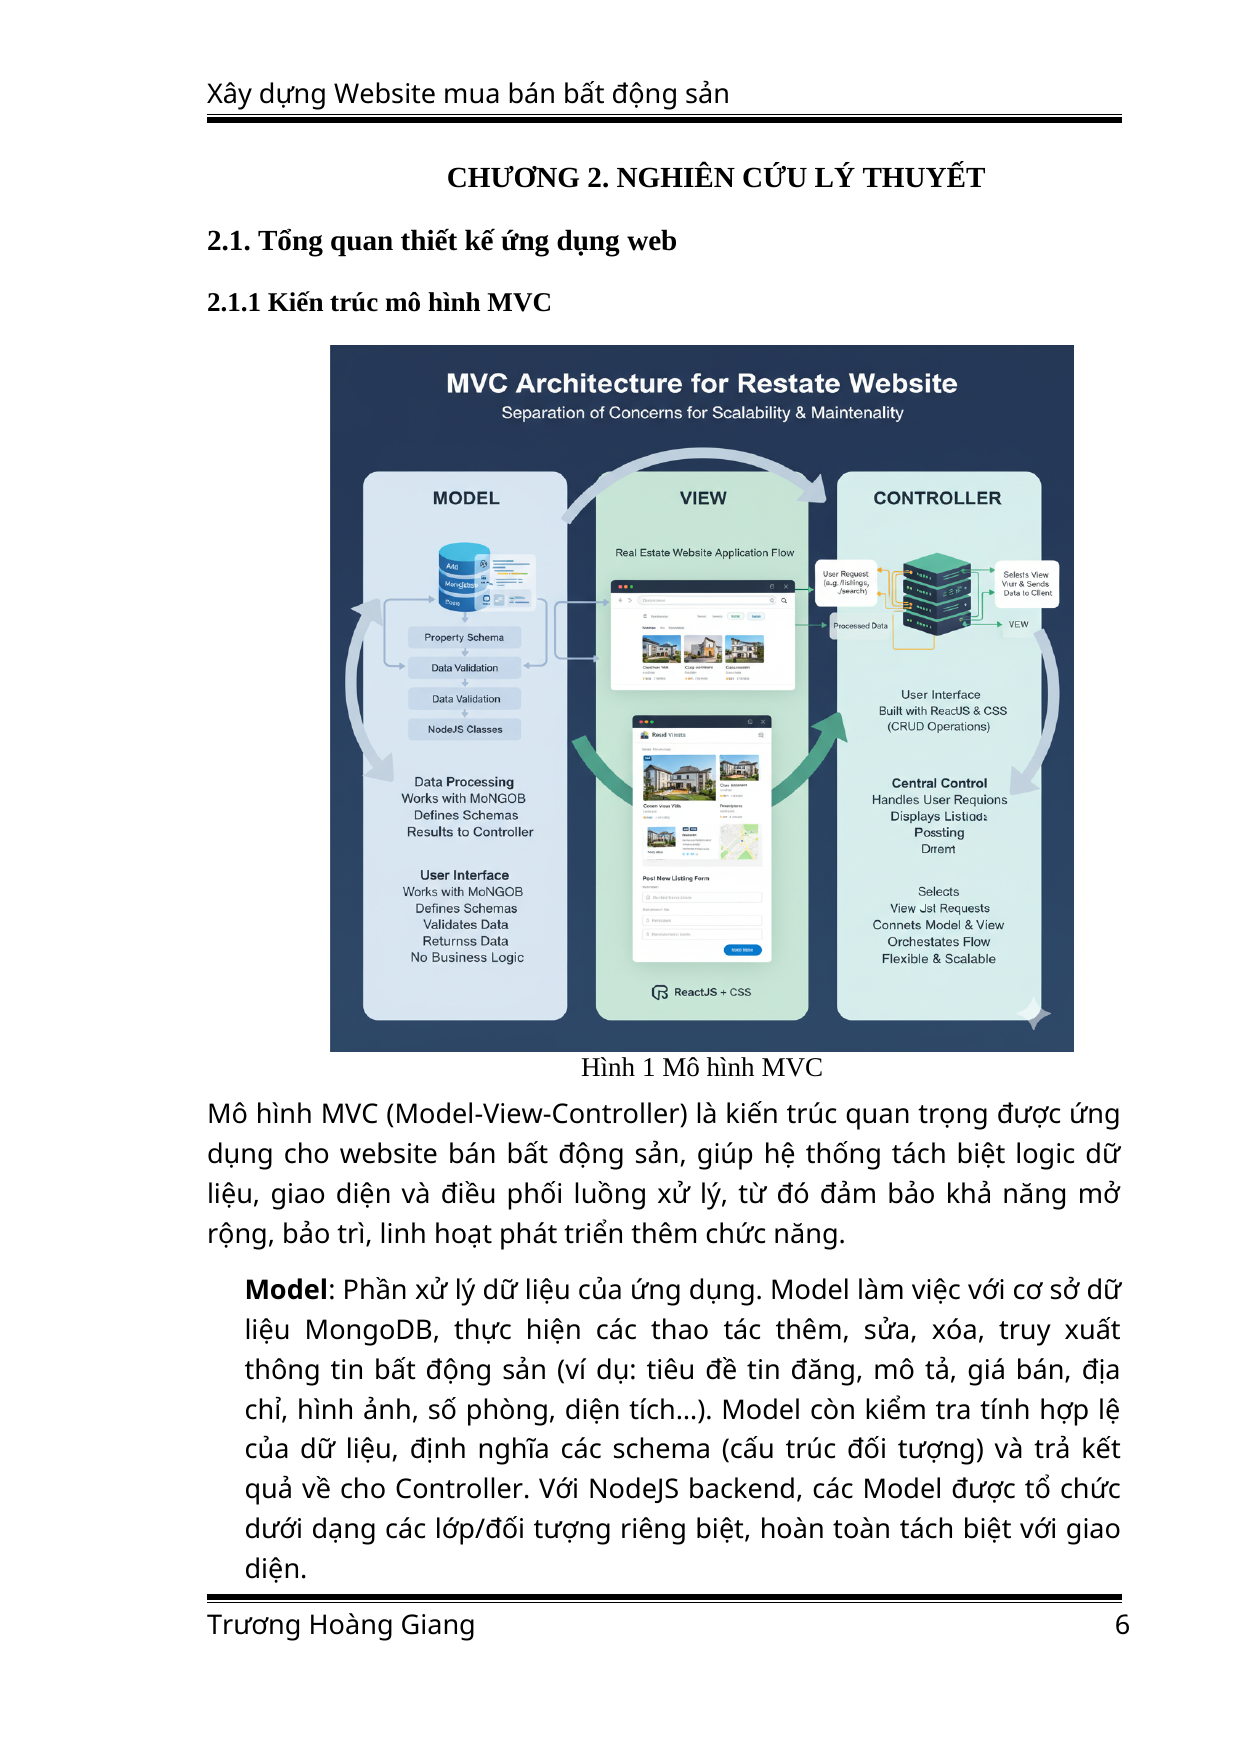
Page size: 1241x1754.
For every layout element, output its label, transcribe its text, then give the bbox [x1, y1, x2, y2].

text Hình 1 Mô hình MVC [207, 1051, 1122, 1082]
picture [330, 345, 1074, 1052]
subtitle NGHIÊN CỨU LÝ THUYẾT [310, 160, 1122, 194]
text Model: Phần xử lý dữ liệu của ứng dụng. Model làm việc với cơ sở dữ liệu MongoDB, thực hiện các thao tác thêm, sửa, xóa, truy xuất thông tin bất động sản (ví dụ: tiêu đề tin đăng, mô tả, giá bán, địa chỉ, hình ảnh, số phòng, diện tích…). Model còn kiểm tra tính hợp lệ của dữ liệu, định nghĩa các schema (cấu trúc đối tượng) và trả kết quả về cho Controller. Với NodeJS backend, các Model được tổ chức dưới dạng các lớp/đối tượng riêng biệt, hoàn toàn tách biệt với giao diện. [244, 1271, 1122, 1586]
text Mô hình MVC (Model-View-Controller) là kiến trúc quan trọng được ứng dụng cho website bán bất động sản, giúp hệ thống tách biệt logic dữ liệu, giao diện và điều phối luồng xử lý, từ đó đảm bảo khả năng mở rộng, bảo trì, linh hoạt phát triển thêm chức năng. [207, 1095, 1122, 1251]
subtitle Tổng quan thiết kế ứng dụng web [207, 223, 1122, 257]
subtitle Kiến trúc mô hình MVC [207, 286, 1122, 317]
